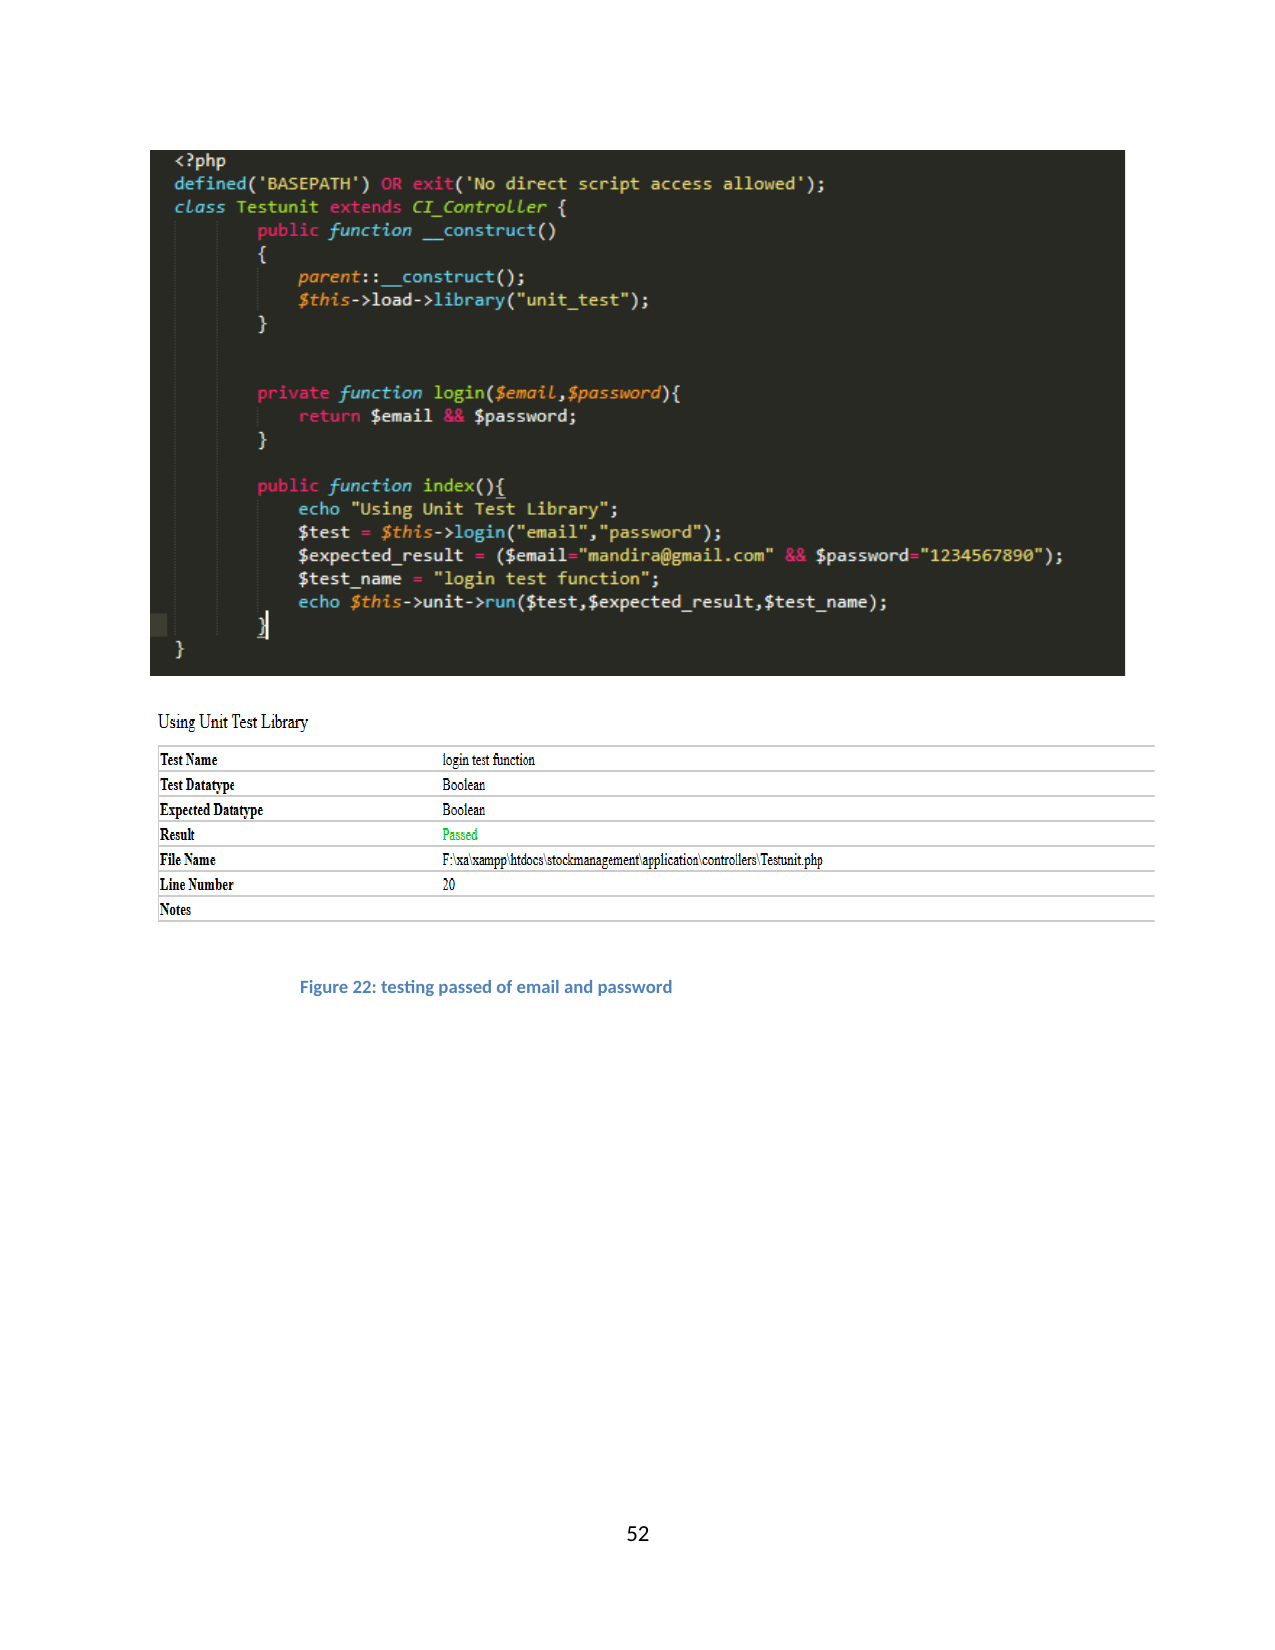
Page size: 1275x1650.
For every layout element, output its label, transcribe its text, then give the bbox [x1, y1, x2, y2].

picture [150, 700, 1155, 951]
picture [150, 150, 1125, 676]
